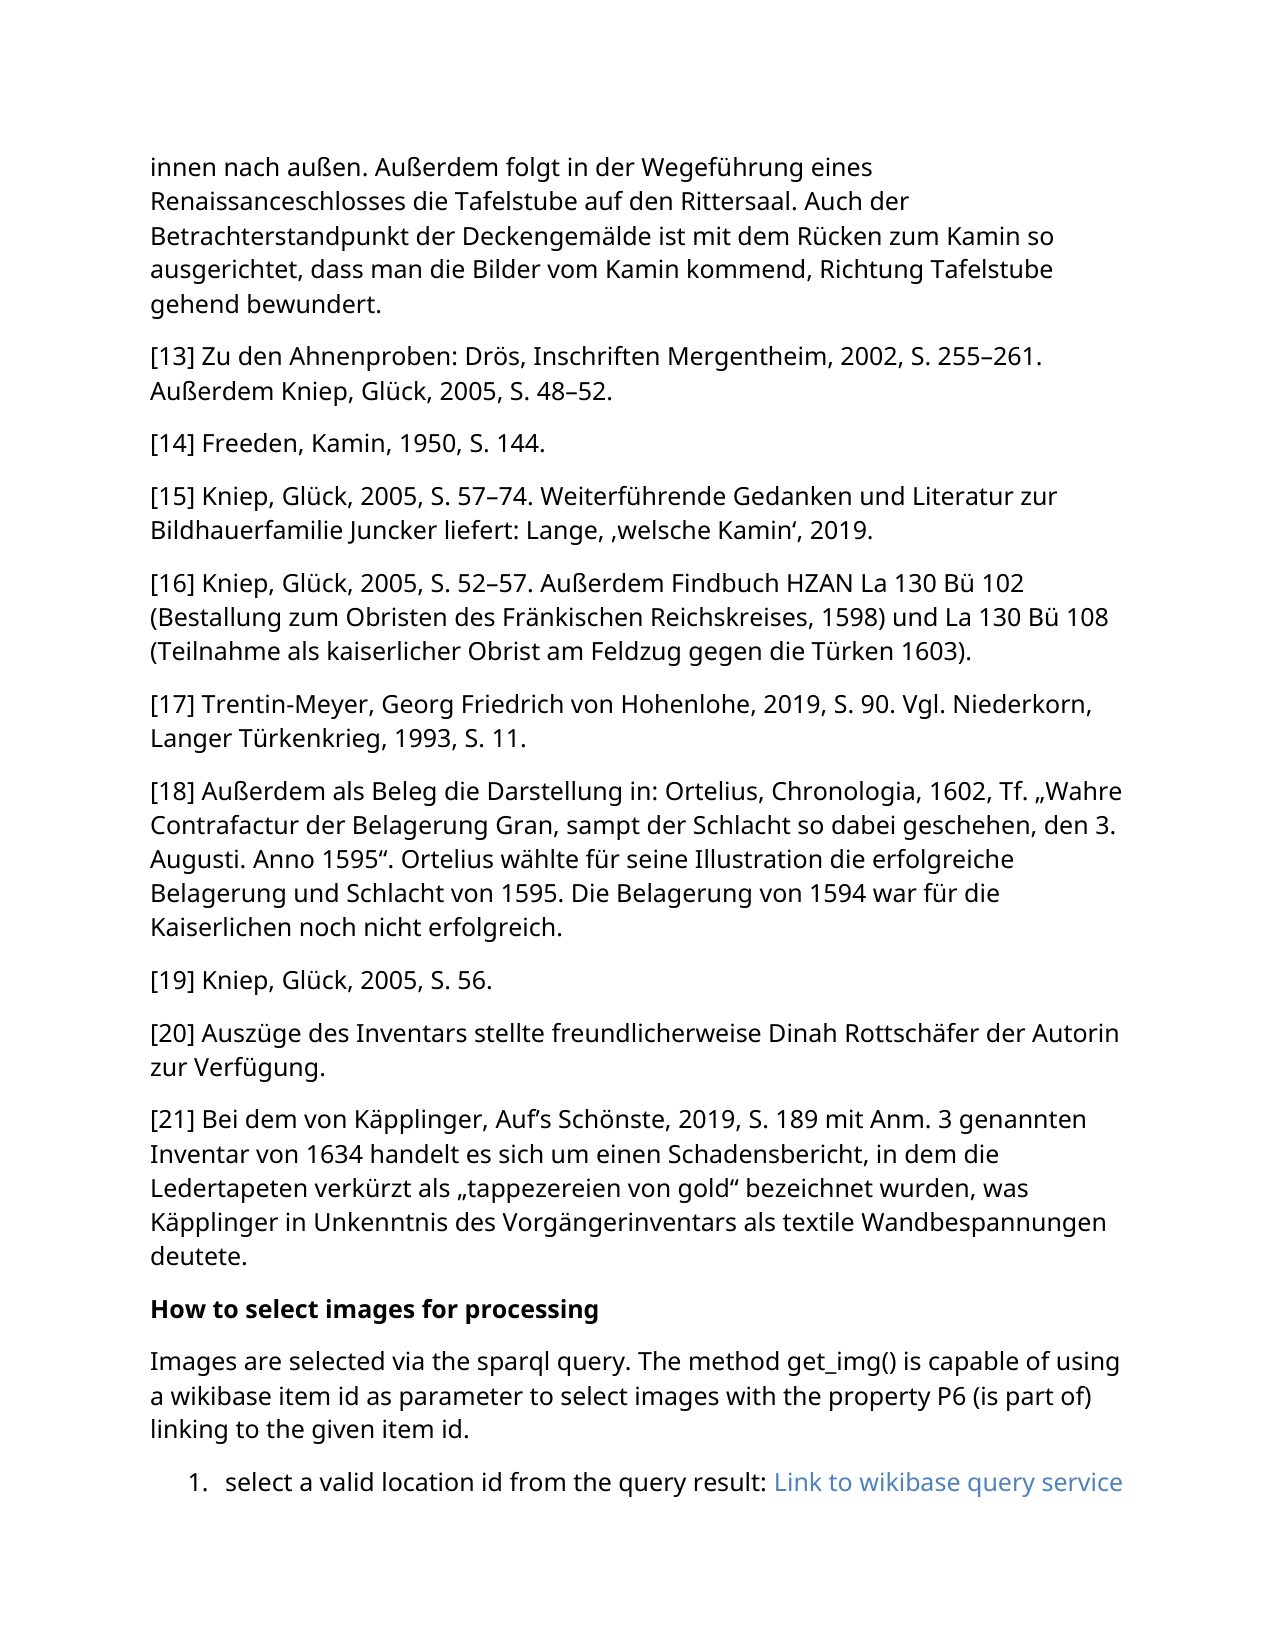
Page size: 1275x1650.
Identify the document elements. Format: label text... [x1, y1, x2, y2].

text [14] Freeden, Kamin, 1950, S. 144. [150, 426, 1125, 460]
list select a valid location id from the query result: Link to wikibase query service [187, 1465, 1125, 1499]
text [13] Zu den Ahnenproben: Drös, Inschriften Mergentheim, 2002, S. 255–261. Außerdem Kniep, Glück, 2005, S. 48–52. [150, 339, 1125, 407]
text [17] Trentin-Meyer, Georg Friedrich von Hohenlohe, 2019, S. 90. Vgl. Niederkorn, Langer Türkenkrieg, 1993, S. 11. [150, 687, 1125, 755]
text Images are selected via the sparql query. The method get_img() is capable of using a wikibase item id as parameter to select images with the property P6 (is part of) linking to the given item id. [150, 1344, 1125, 1446]
text [18] Außerdem als Beleg die Darstellung in: Ortelius, Chronologia, 1602, Tf. „Wahre Contrafactur der Belagerung Gran, sampt der Schlacht so dabei geschehen, den 3. Augusti. Anno 1595“. Ortelius wählte für seine Illustration die erfolgreiche Belagerung und Schlacht von 1595. Die Belagerung von 1594 war für die Kaiserlichen noch nicht erfolgreich. [150, 773, 1125, 944]
text [20] Auszüge des Inventars stellte freundlicherweise Dinah Rottschäfer der Autorin zur Verfügung. [150, 1015, 1125, 1083]
text [15] Kniep, Glück, 2005, S. 57–74. Weiterführende Gedanken und Literatur zur Bildhauerfamilie Juncker liefert: Lange, ‚welsche Kamin‘, 2019. [150, 479, 1125, 547]
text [150, 150, 1125, 320]
text [19] Kniep, Glück, 2005, S. 56. [150, 962, 1125, 997]
text [21] Bei dem von Käpplinger, Auf’s Schönste, 2019, S. 189 mit Anm. 3 genannten Inventar von 1634 handelt es sich um einen Schadensbericht, in dem die Ledertapeten verkürzt als „tappezereien von gold“ bezeichnet wurden, was Käpplinger in Unkenntnis des Vorgängerinventars als textile Wandbespannungen deutete. [150, 1102, 1125, 1272]
text How to select images for processing [150, 1291, 1125, 1325]
text [16] Kniep, Glück, 2005, S. 52–57. Außerdem Findbuch HZAN La 130 Bü 102 (Bestallung zum Obristen des Fränkischen Reichskreises, 1598) und La 130 Bü 108 (Teilnahme als kaiserlicher Obrist am Feldzug gegen die Türken 1603). [150, 566, 1125, 668]
